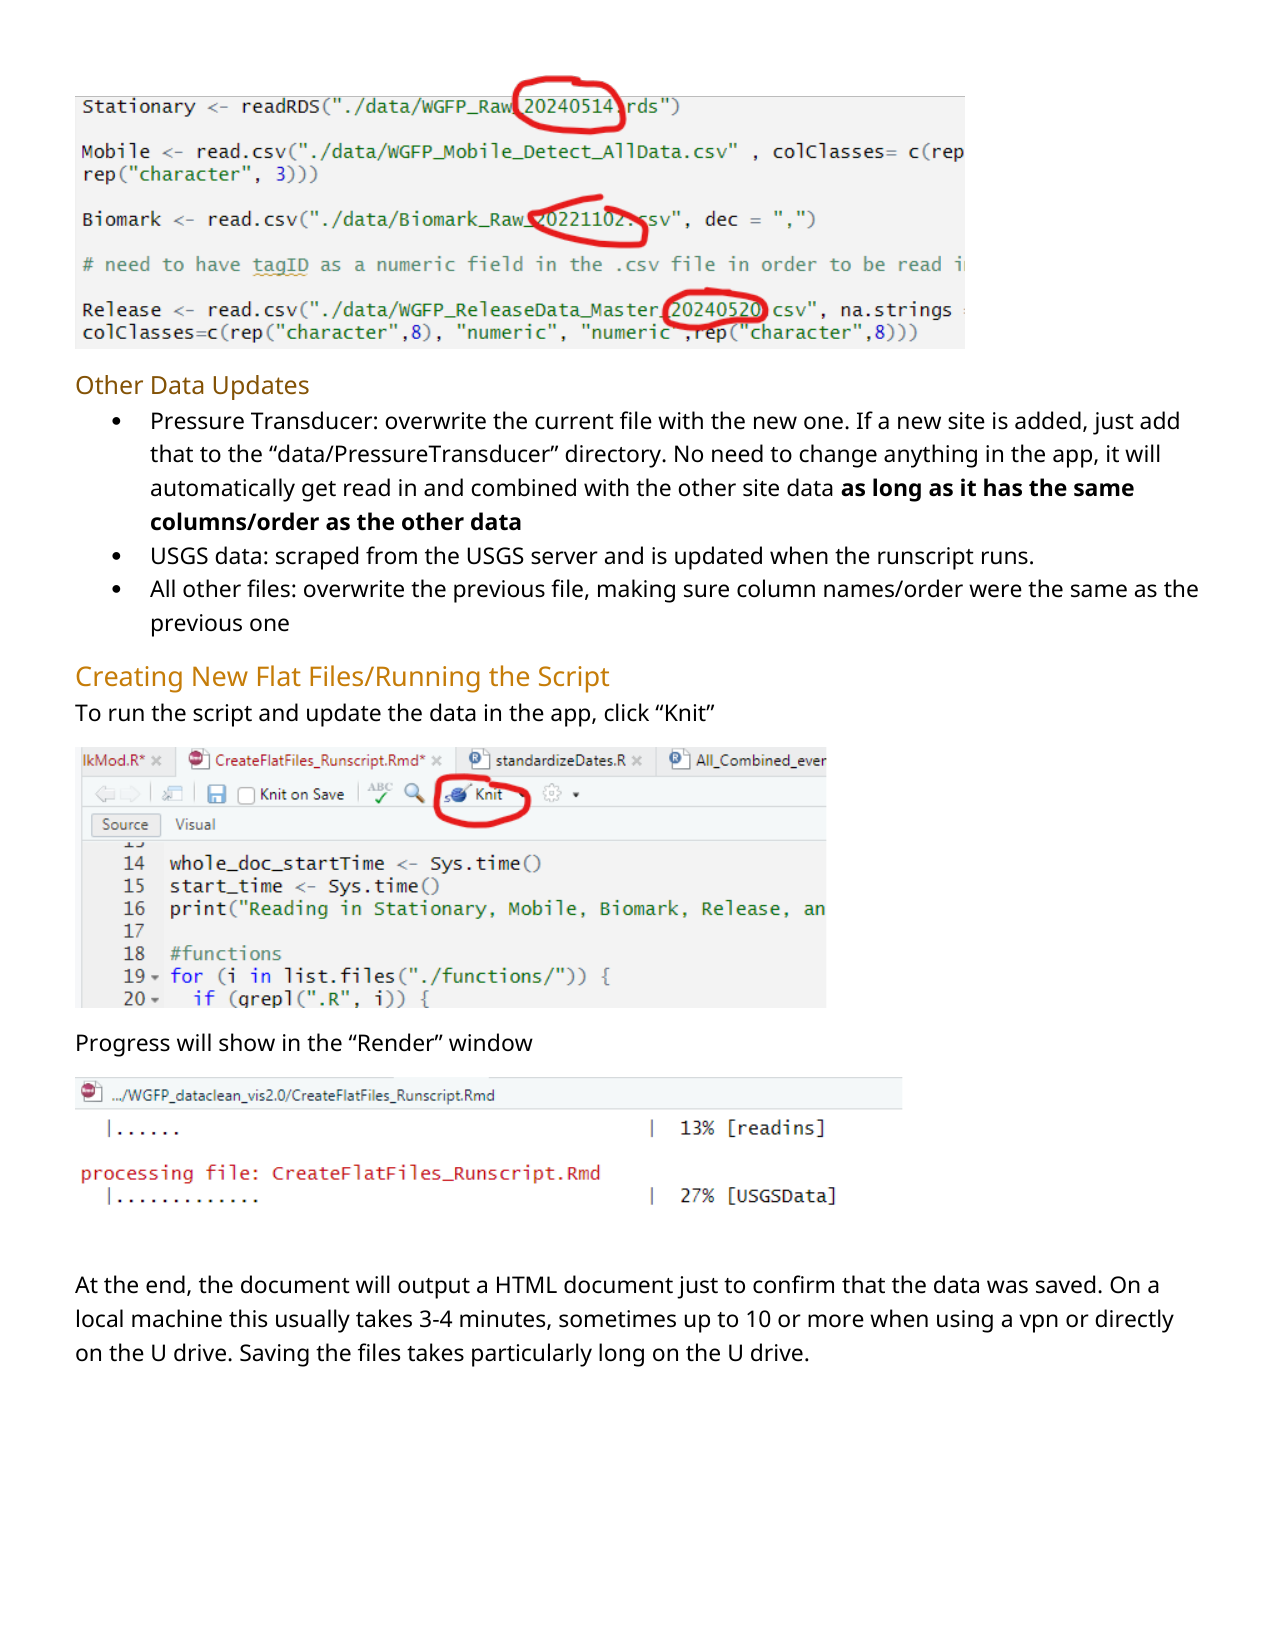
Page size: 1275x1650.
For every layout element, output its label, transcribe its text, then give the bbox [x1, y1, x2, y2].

list All other files: overwrite the previous file, making sure column names/order were the same as the previous one [112, 573, 1200, 638]
text At the end, the document will output a HTML document just to confirm that the data was saved. On a local machine this usually takes 3-4 minutes, sometimes up to 10 or more when using a vpn or directly on the U drive. Saving the files takes particularly long on the U drive. [75, 1269, 1200, 1368]
picture [75, 1077, 903, 1250]
text To run the script and update the data in the app, click “Knit” [75, 697, 1200, 729]
subtitle Other Data Updates [75, 368, 1200, 402]
list Pressure Transducer: overwrite the current file with the new one. If a new site is added, just add that to the “data/PressureTransducer” directory. No need to change anything in the app, it will automatically get read in and combined with the other site data as long as it has the same columns/order as the other data [112, 405, 1200, 537]
text Progress will show in the “Render” window [75, 1027, 1200, 1058]
list USGS data: scraped from the USGS server and is updated when the runscript runs. [112, 540, 1200, 571]
subtitle Creating New Flat Files/Running the Script [75, 658, 1200, 694]
picture [75, 75, 965, 349]
picture [75, 747, 827, 1008]
